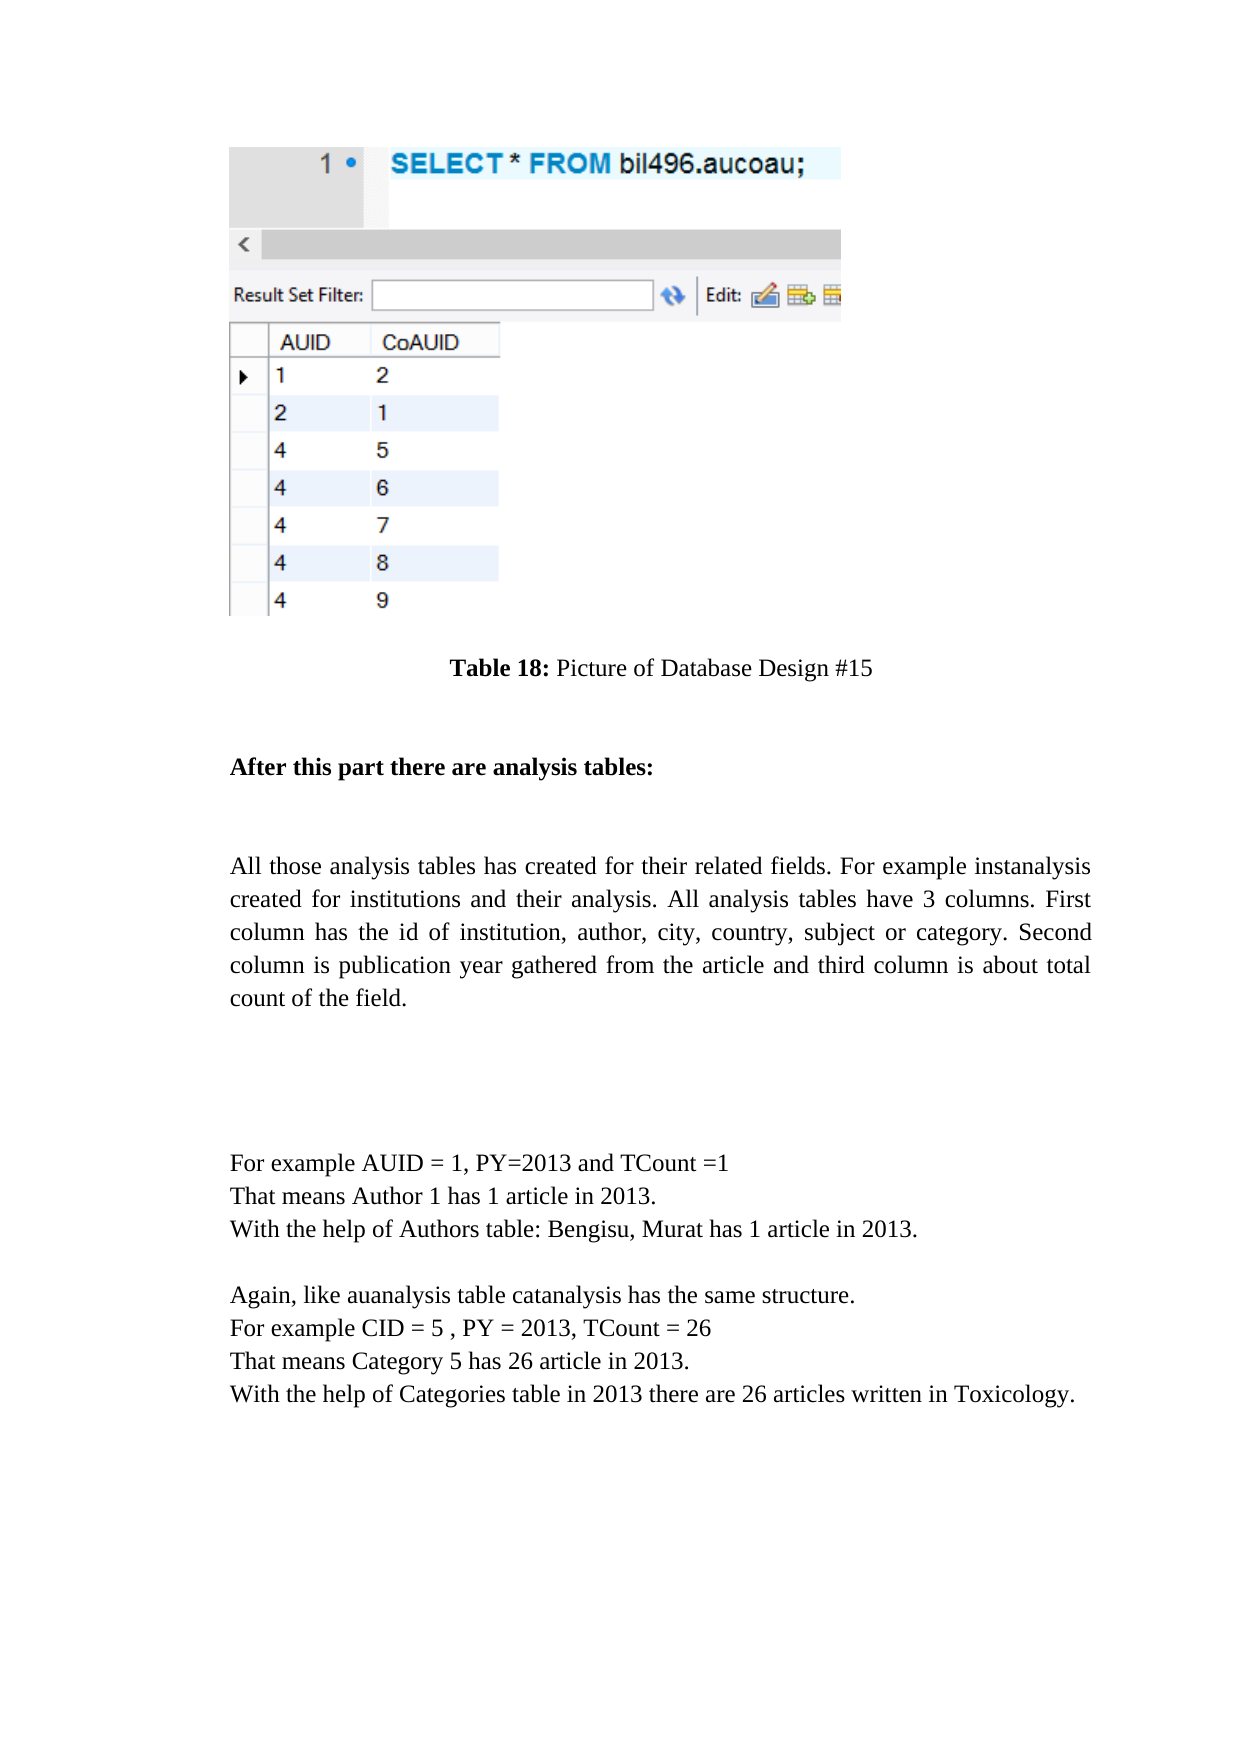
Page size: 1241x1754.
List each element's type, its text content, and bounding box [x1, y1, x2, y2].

list After this part there are analysis tables: [229, 752, 1093, 781]
list Again, like auanalysis table catanalysis has the same structure. [229, 1280, 1093, 1309]
list That means Author 1 has 1 article in 2013. [229, 1181, 1093, 1210]
list With the help of Categories table in 2013 there are 26 articles written in Toxicology. [229, 1379, 1093, 1408]
list For example CID = 5 , PY = 2013, TCount = 26 [229, 1313, 1093, 1342]
list That means Category 5 has 26 article in 2013. [229, 1346, 1093, 1375]
list Table 18: Picture of Database Design #15 [229, 653, 1093, 682]
list All those analysis tables has created for their related fields. For example instanalysis created for institutions and their analysis. All analysis tables have 3 columns. First column has the id of institution, author, city, country, subject or category. Second column is publication year gathered from the article and third column is about total count of the field. [229, 851, 1093, 1012]
picture [229, 147, 841, 616]
list With the help of Authors table: Bengisu, Murat has 1 article in 2013. [229, 1214, 1093, 1243]
list For example AUID = 1, PY=2013 and TCount =1 [229, 1148, 1093, 1177]
